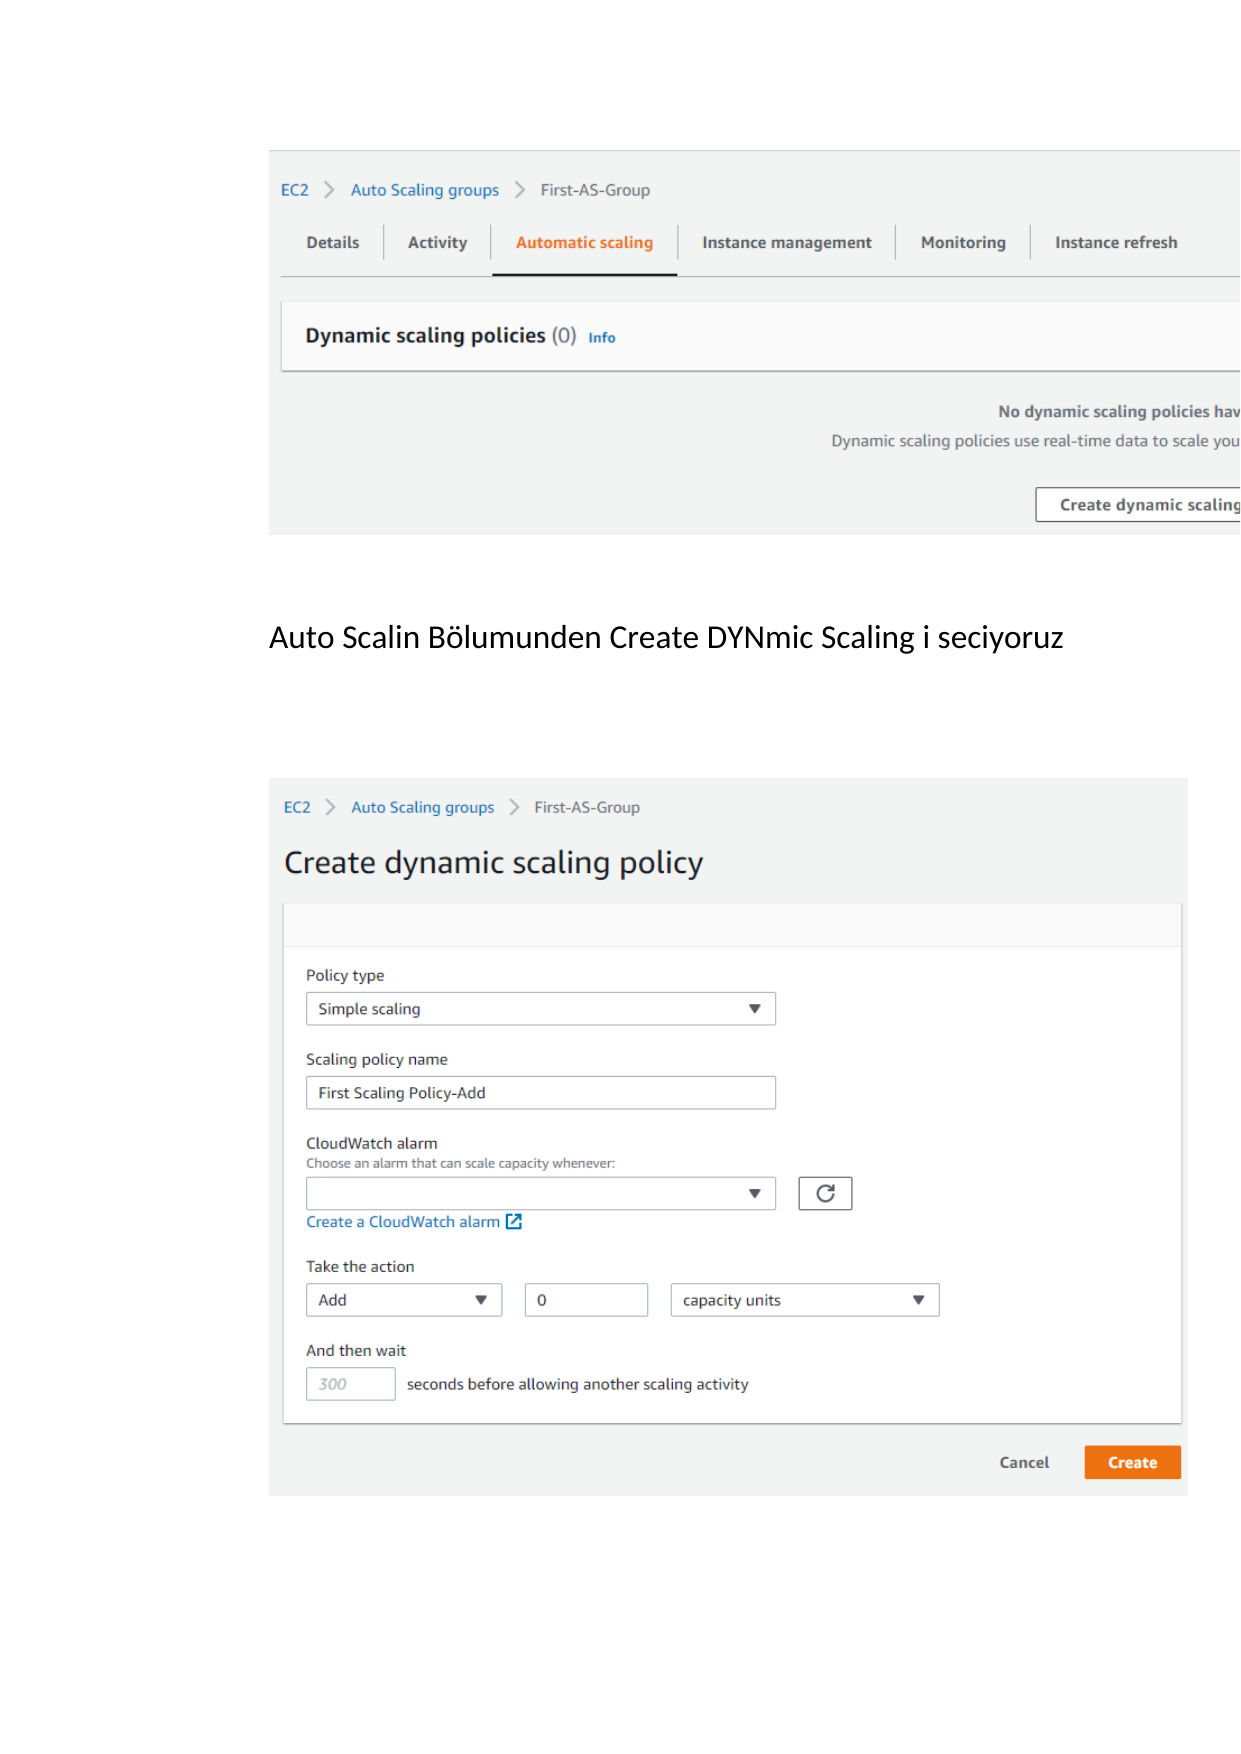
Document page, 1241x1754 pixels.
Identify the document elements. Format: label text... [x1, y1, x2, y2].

picture [268, 150, 1241, 535]
picture [268, 778, 1188, 1496]
text Auto Scalin Bölumunden Create DYNmic Scaling i seciyoruz [269, 616, 1090, 657]
